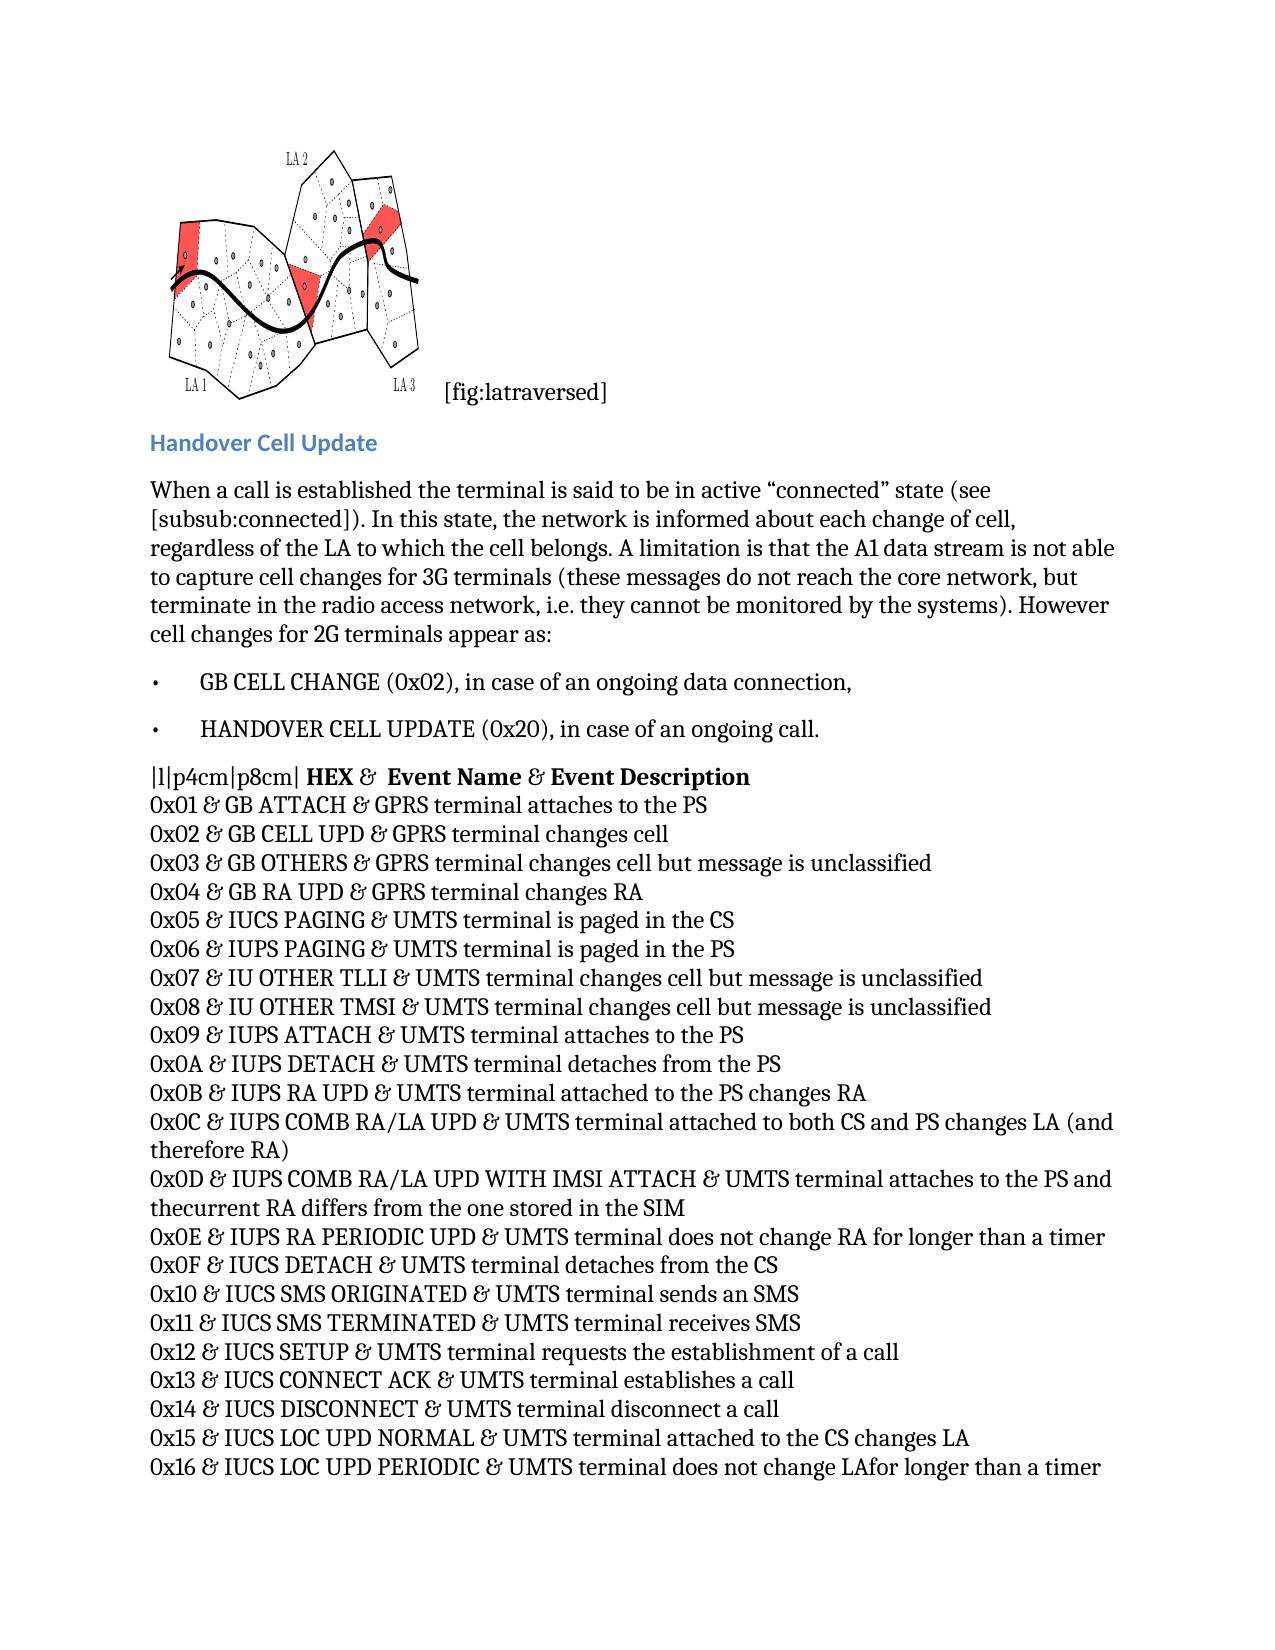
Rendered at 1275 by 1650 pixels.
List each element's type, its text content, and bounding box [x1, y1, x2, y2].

list HANDOVER CELL UPDATE (0x20), in case of an ongoing call. [150, 715, 1125, 744]
list GB CELL CHANGE (0x02), in case of an ongoing data connection, [150, 668, 1125, 696]
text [150, 763, 1125, 1481]
text [fig:latraversed] [150, 150, 1125, 406]
text When a call is established the terminal is said to be in active “connected” state (see [subsub:connected]). In this state, the network is informed about each change of cell, regardless of the LA to which the cell belongs. A limitation is that the A1 data stream is not able to capture cell changes for 3G terminals (these messages do not reach the core network, but terminate in the radio access network, i.e. they cannot be monitored by the systems). However cell changes for 2G terminals appear as: [150, 476, 1125, 649]
subtitle Handover Cell Update [150, 427, 1125, 458]
